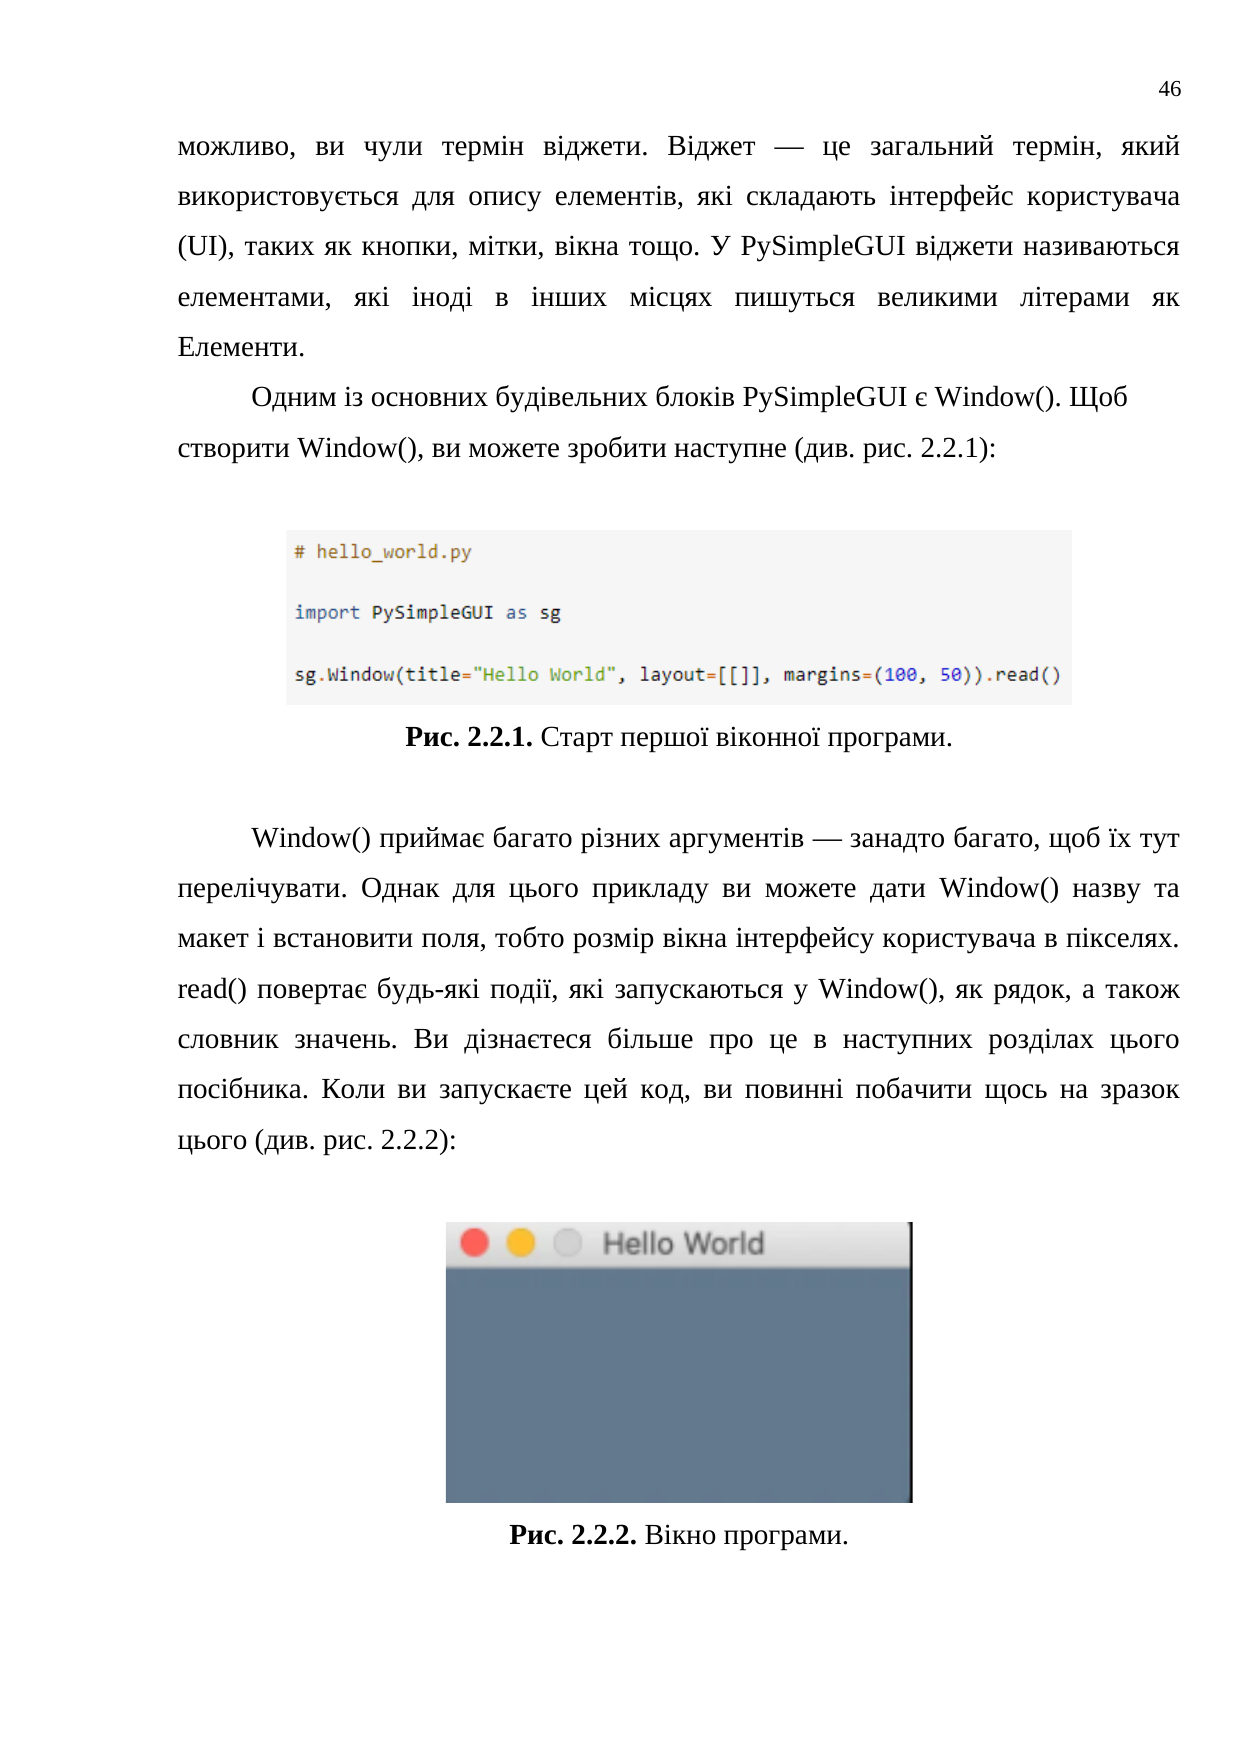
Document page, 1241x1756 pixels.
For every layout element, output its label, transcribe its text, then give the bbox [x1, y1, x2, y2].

text Window() приймає багато різних аргументів — занадто багато, щоб їх тут перелічувати. Однак для цього прикладу ви можете дати Window() назву та макет і встановити поля, тобто розмір вікна інтерфейсу користувача в пікселях. read() повертає будь-які події, які запускаються у Window(), як рядок, а також словник значень. Ви дізнаєтеся більше про це в наступних розділах цього посібника. Коли ви запускаєте цей код, ви повинні побачити щось на зразок цього (див. рис. 2.2.2): [177, 820, 1181, 1155]
text Одним із основних будівельних блоків PySimpleGUI є Window(). Щоб створити Window(), ви можете зробити наступне (див. рис. 2.2.1): [177, 379, 1181, 463]
text Рис. 2.2.1. Старт першої віконної програми. [177, 719, 1181, 753]
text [177, 128, 1181, 362]
picture [286, 530, 1073, 705]
text Рис. 2.2.2. Вікно програми. [177, 1517, 1181, 1550]
picture [445, 1222, 913, 1503]
